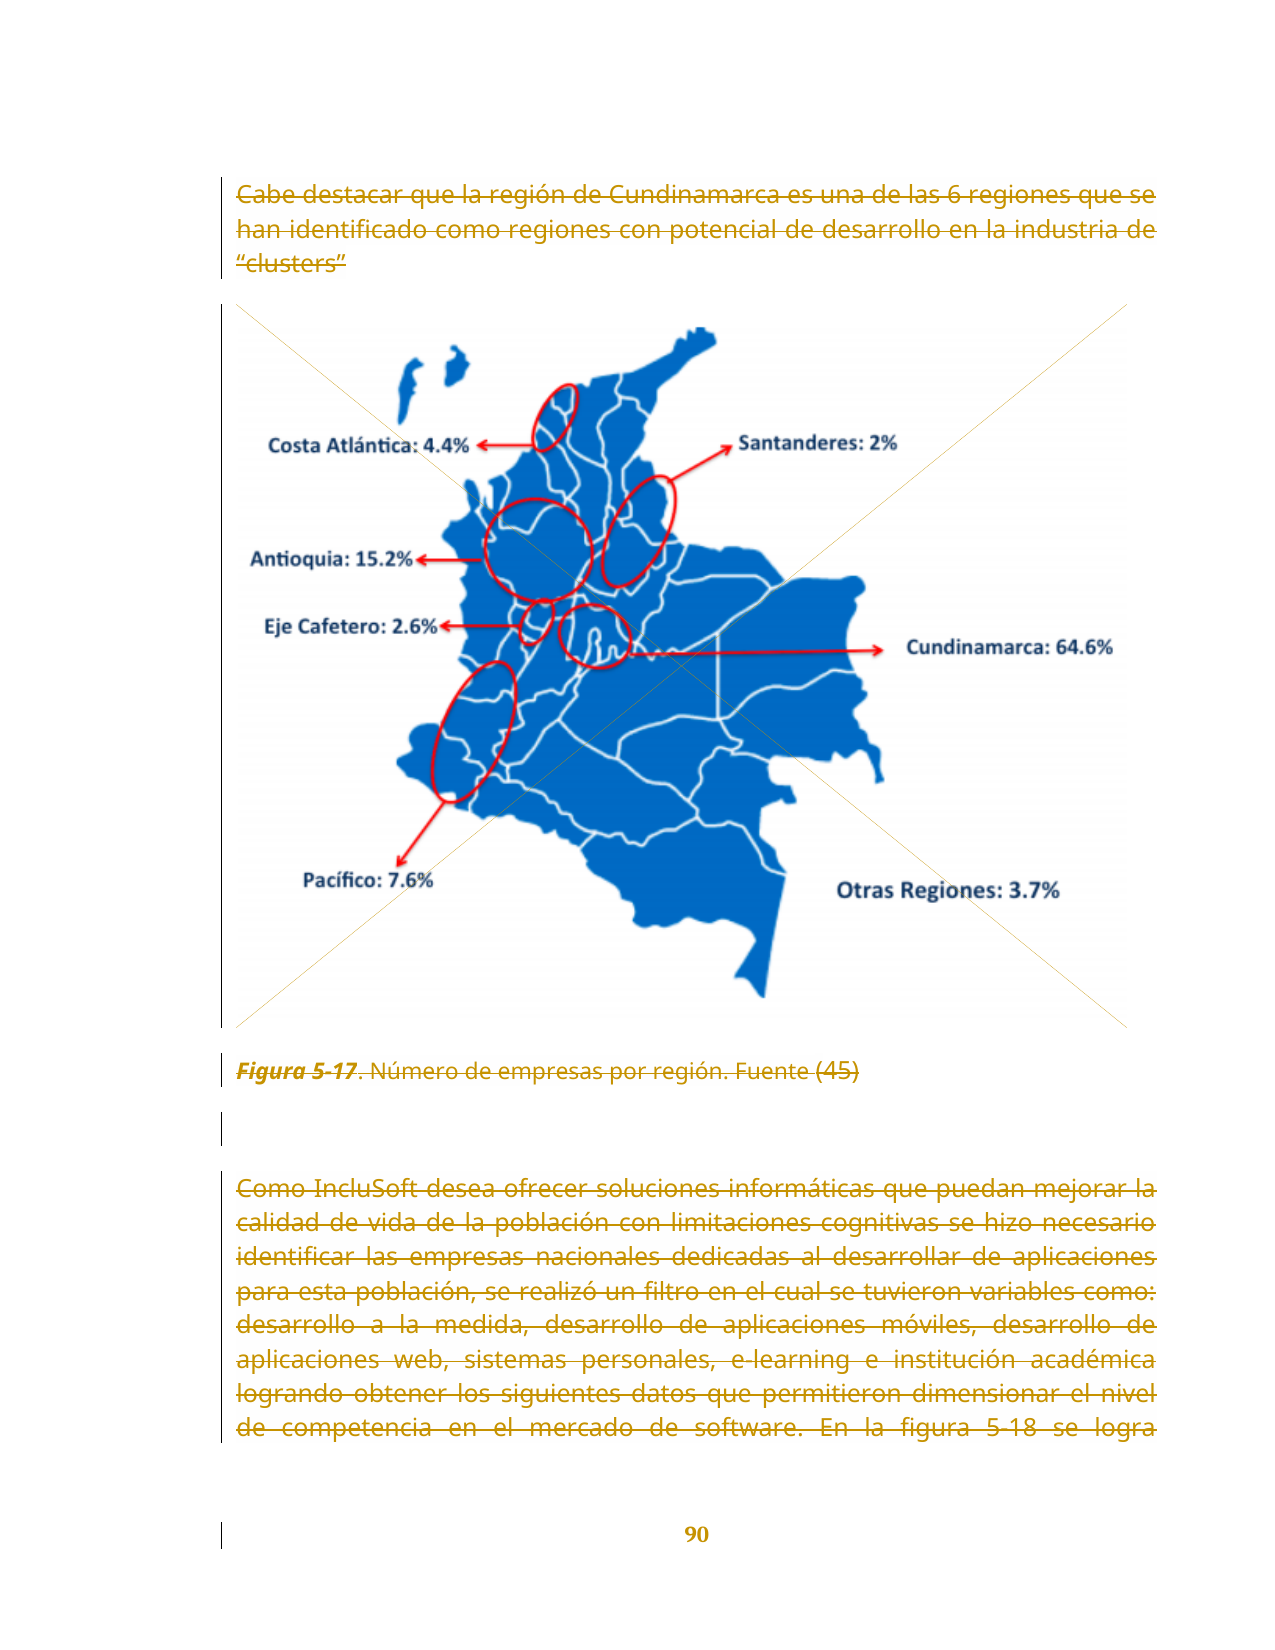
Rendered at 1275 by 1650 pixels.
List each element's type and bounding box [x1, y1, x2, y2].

picture [238, 667, 1125, 1028]
picture [238, 304, 1125, 665]
picture [683, 306, 1127, 1026]
picture [236, 306, 680, 1026]
